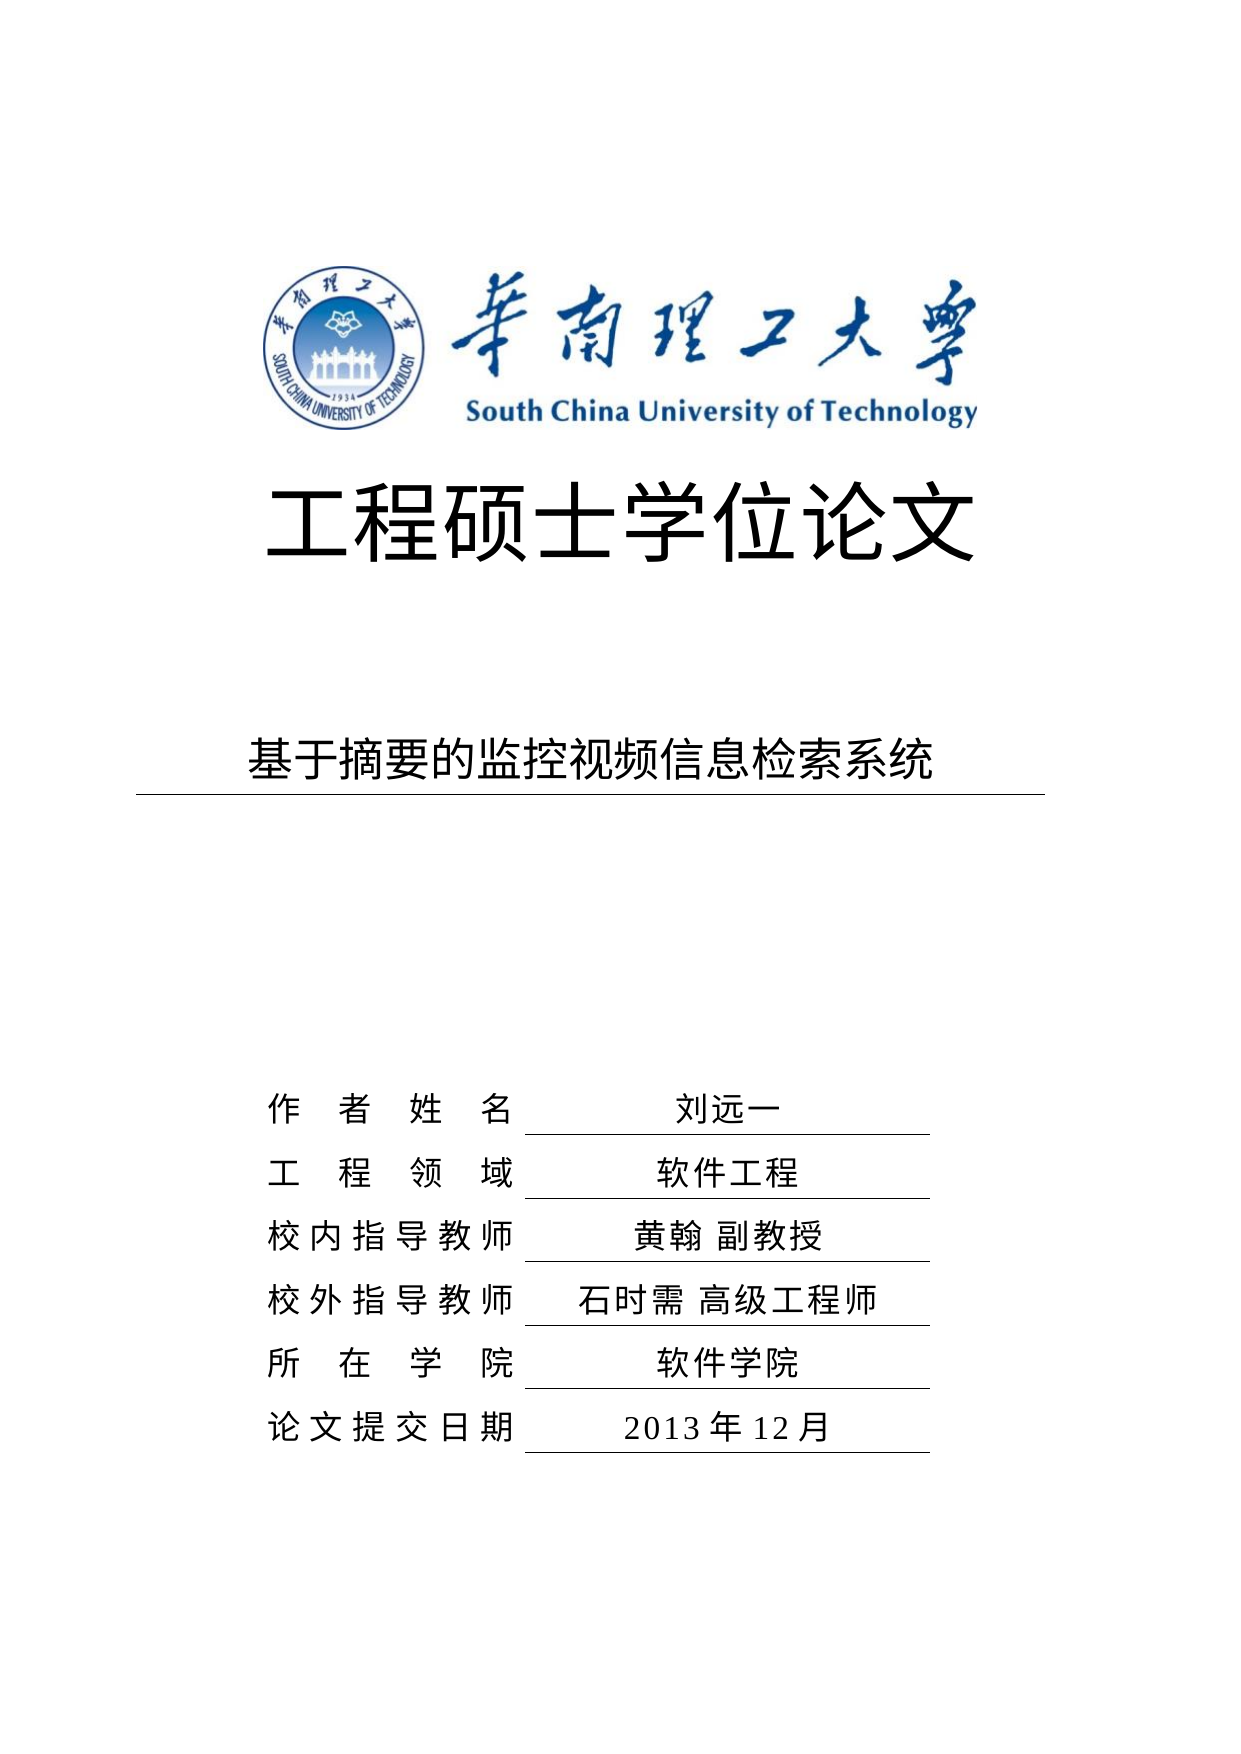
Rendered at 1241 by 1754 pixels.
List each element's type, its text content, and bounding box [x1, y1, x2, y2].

table_cell 黄翰 副教授 [525, 1199, 930, 1261]
table_cell 软件学院 [525, 1326, 930, 1388]
table_cell 工程领域 [256, 1134, 525, 1198]
table_header 刘远一 [525, 1072, 930, 1134]
table_cell 2013年12月 [525, 1389, 930, 1452]
table_header 作者姓名 [256, 1072, 525, 1134]
text 工程硕士学位论文 [148, 454, 1092, 581]
table_cell 石时需 高级工程师 [525, 1262, 930, 1325]
table_cell 校内指导教师 [256, 1198, 525, 1261]
table_header 基于摘要的监控视频信息检索系统 [136, 724, 1045, 794]
table_cell 所在学院 [256, 1325, 525, 1388]
table_cell 校外指导教师 [256, 1261, 525, 1325]
table_cell 软件工程 [525, 1135, 930, 1198]
table_cell 论文提交日期 [256, 1388, 525, 1452]
picture [263, 266, 978, 430]
